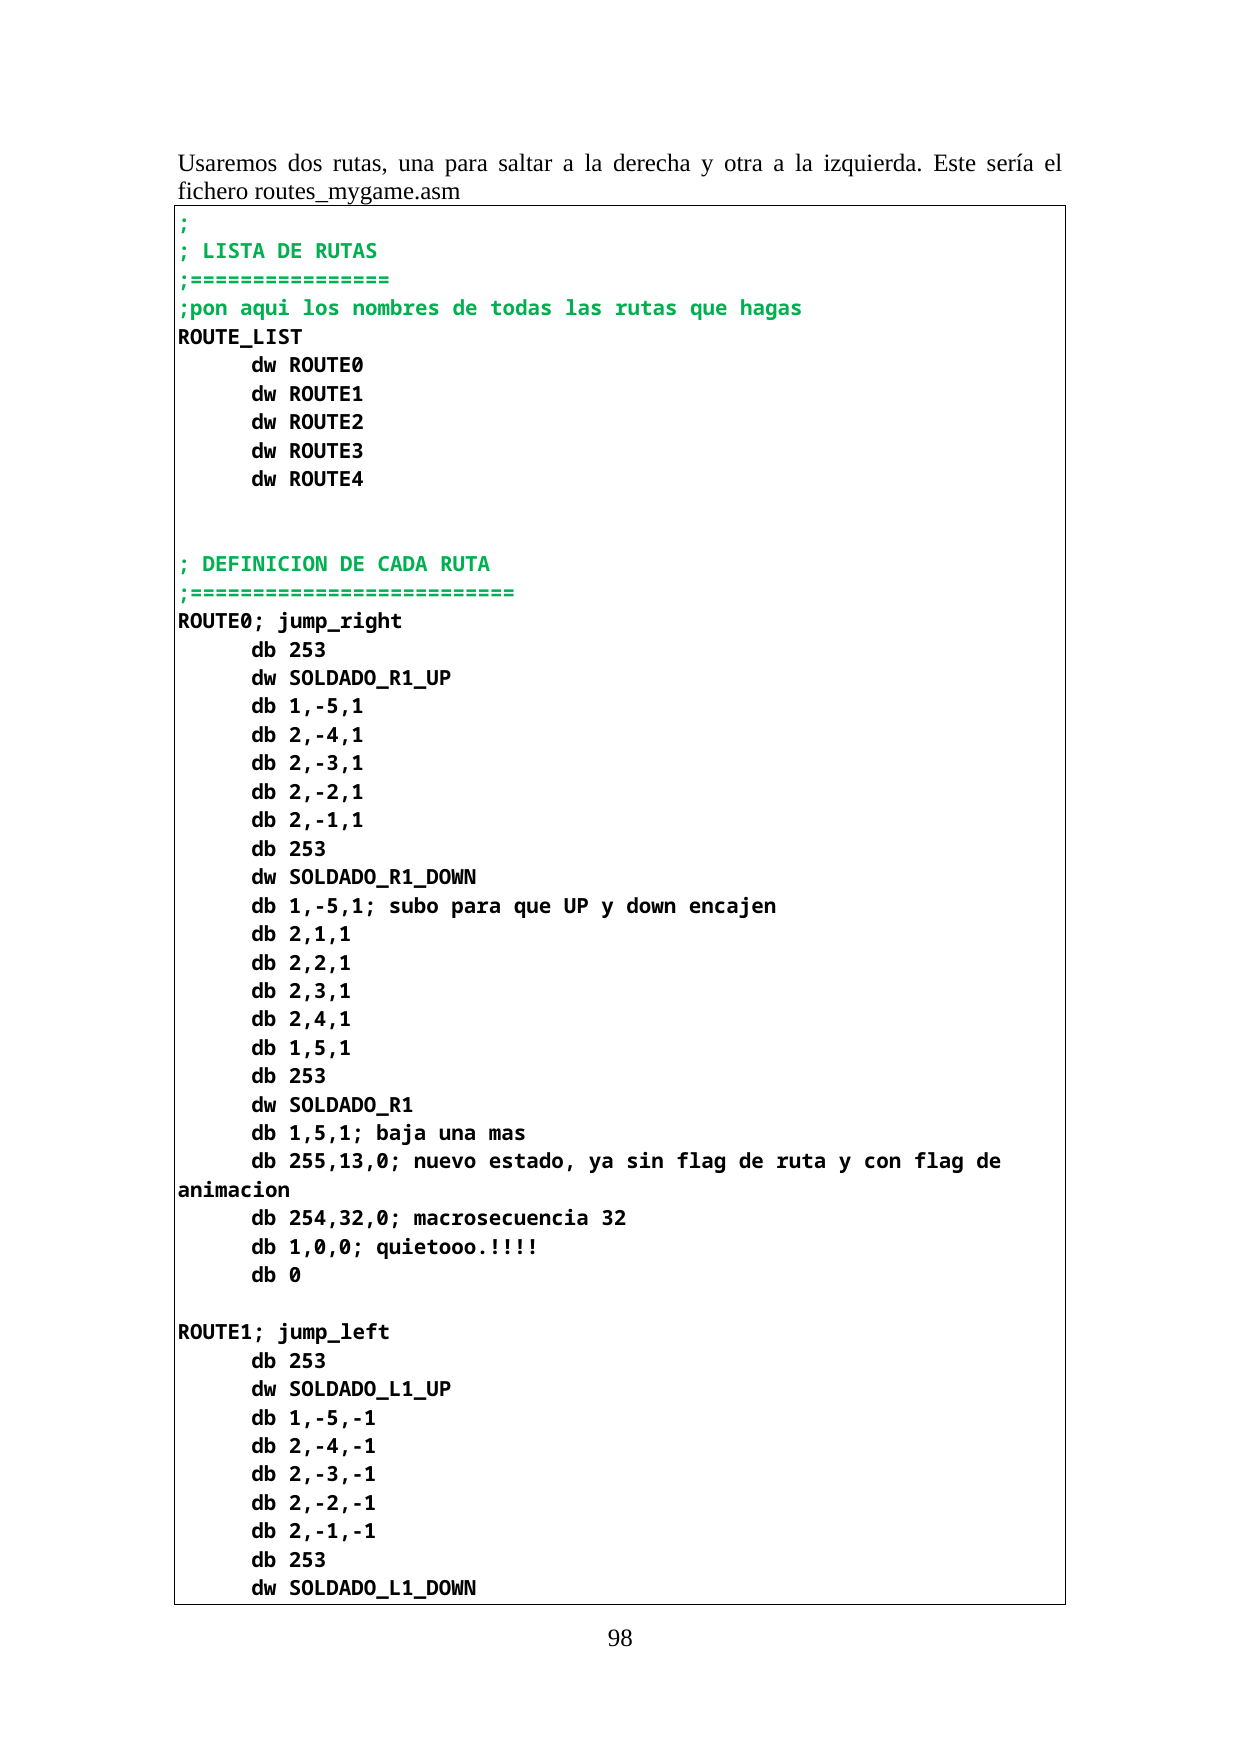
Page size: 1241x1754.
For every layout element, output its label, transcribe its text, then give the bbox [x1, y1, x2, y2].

text db 253 [177, 834, 1063, 862]
text ; LISTA DE RUTAS [177, 237, 1063, 265]
text db 1,5,1 [177, 1033, 1063, 1061]
text ; DEFINICION DE CADA RUTA [177, 549, 1063, 578]
text db 2,1,1 [177, 919, 1063, 948]
text db 1,0,0; quietooo.!!!! [177, 1232, 1063, 1260]
text db 2,4,1 [177, 1004, 1063, 1033]
text ROUTE1; jump_left [177, 1317, 1063, 1346]
text ;pon aqui los nombres de todas las rutas que hagas [177, 293, 1063, 322]
text db 2,-2,-1 [177, 1488, 1063, 1516]
text dw SOLDADO_R1_DOWN [177, 862, 1063, 891]
text Usaremos dos rutas, una para saltar a la derecha y otra a la izquierda. Este sería el fichero routes_mygame.asm [177, 148, 1063, 205]
text dw ROUTE3 [177, 436, 1063, 464]
text dw ROUTE0 [177, 350, 1063, 379]
text db 2,-3,1 [177, 748, 1063, 777]
text db 0 [177, 1260, 1063, 1289]
text ; [175, 206, 1065, 237]
text db 253 [177, 635, 1063, 663]
text dw ROUTE1 [177, 379, 1063, 407]
text ROUTE_LIST [177, 322, 1063, 350]
text ;================ [177, 265, 1063, 293]
text db 2,-1,1 [177, 805, 1063, 834]
text ROUTE0; jump_right [177, 606, 1063, 635]
text db 2,-2,1 [177, 777, 1063, 805]
text dw ROUTE4 [177, 464, 1063, 493]
text db 253 [177, 1545, 1063, 1570]
text dw SOLDADO_L1_UP [177, 1374, 1063, 1403]
text db 2,2,1 [177, 948, 1063, 976]
text dw ROUTE2 [177, 407, 1063, 436]
text ;========================== [177, 578, 1063, 606]
text db 253 [177, 1346, 1063, 1374]
text db 1,-5,-1 [177, 1403, 1063, 1431]
text db 253 [177, 1061, 1063, 1090]
text db 2,-1,-1 [177, 1516, 1063, 1545]
text dw SOLDADO_L1_DOWN [175, 1570, 1065, 1604]
text db 1,-5,1; subo para que UP y down encajen [177, 891, 1063, 919]
text dw SOLDADO_R1 [177, 1090, 1063, 1118]
text db 2,-3,-1 [177, 1459, 1063, 1488]
text db 1,5,1; baja una mas [177, 1118, 1063, 1147]
text db 1,-5,1 [177, 692, 1063, 720]
text db 254,32,0; macrosecuencia 32 [177, 1203, 1063, 1232]
text db 2,-4,1 [177, 720, 1063, 748]
text db 2,-4,-1 [177, 1431, 1063, 1459]
text dw SOLDADO_R1_UP [177, 663, 1063, 692]
text db 255,13,0; nuevo estado, ya sin flag de ruta y con flag de animacion [177, 1147, 1063, 1203]
text db 2,3,1 [177, 976, 1063, 1004]
